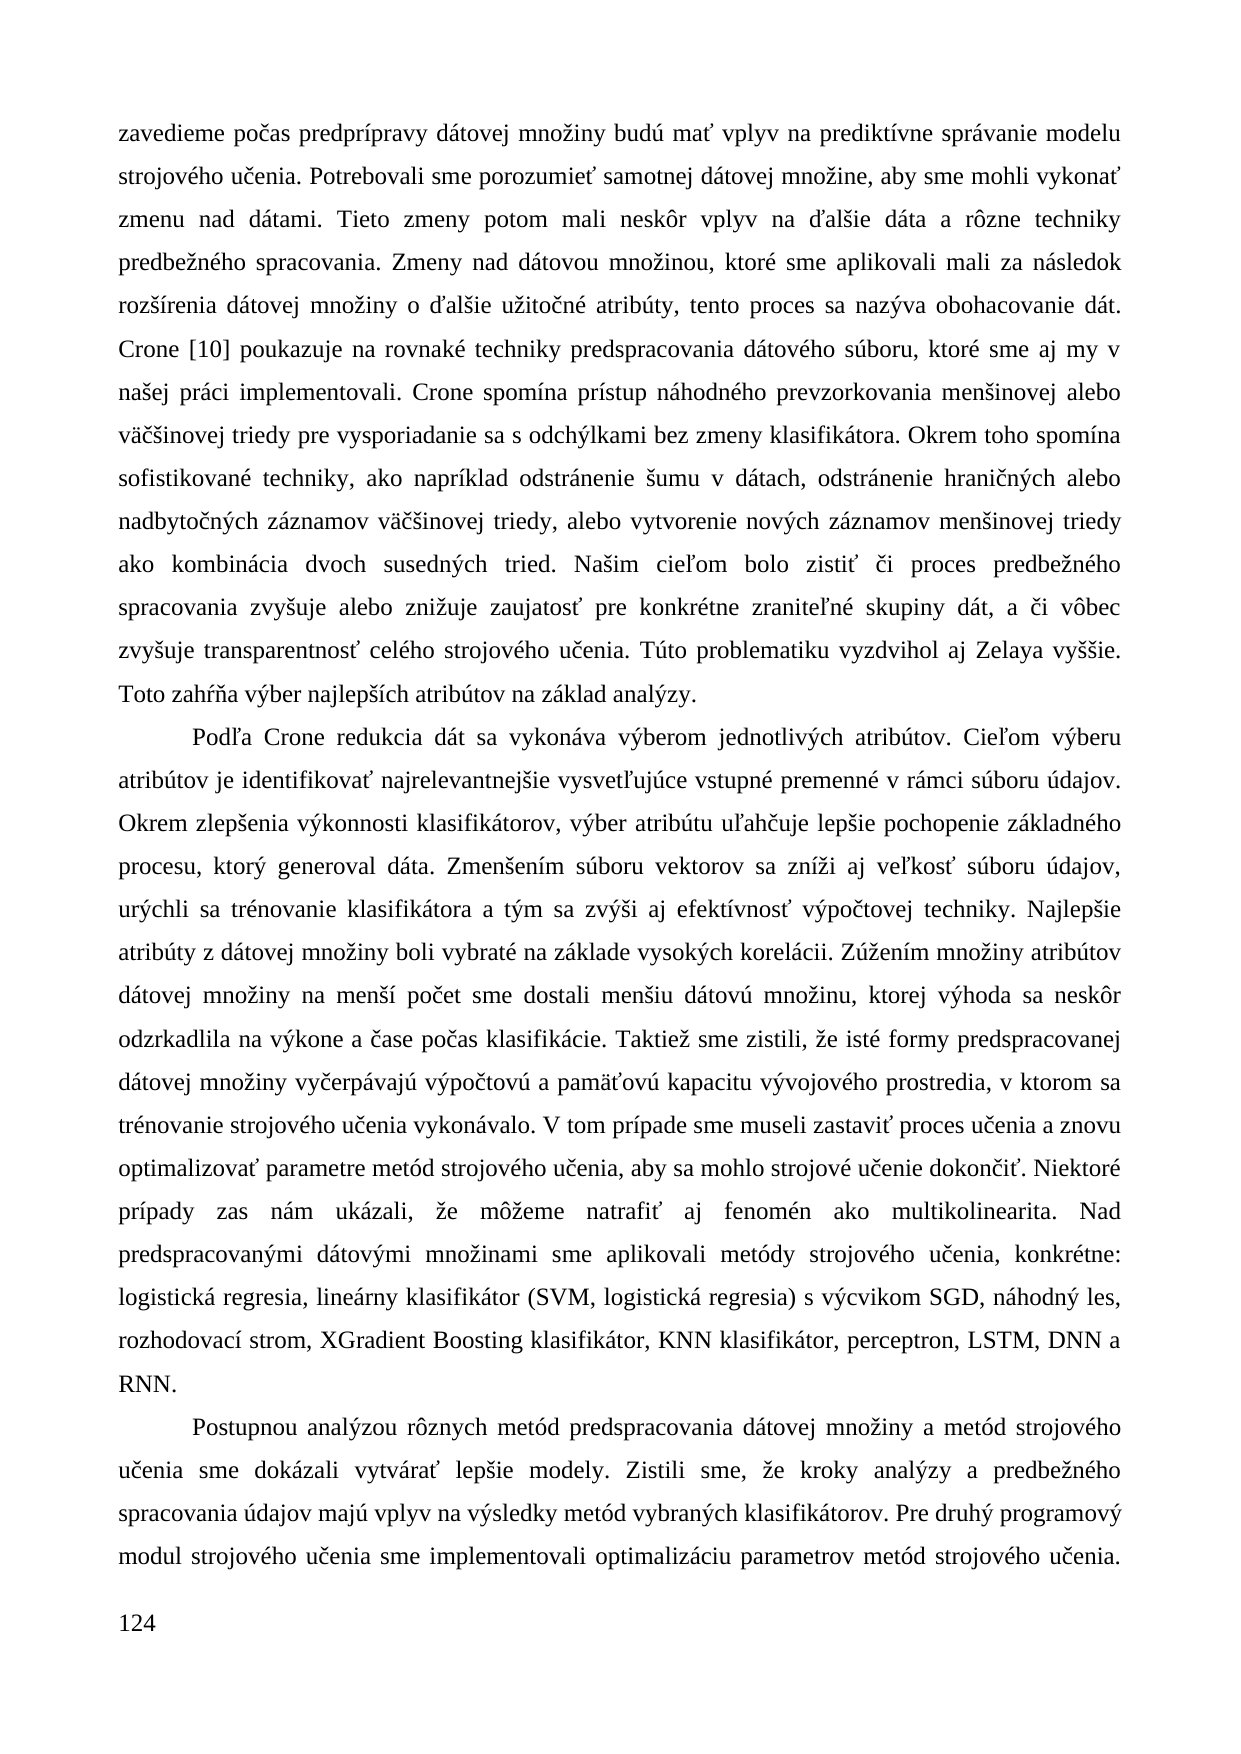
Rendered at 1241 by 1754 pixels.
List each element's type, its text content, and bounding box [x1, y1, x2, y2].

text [118, 118, 1122, 707]
text Podľa Crone redukcia dát sa vykonáva výberom jednotlivých atribútov. Cieľom výberu atribútov je identifikovať najrelevantnejšie vysvetľujúce vstupné premenné v rámci súboru údajov. Okrem zlepšenia výkonnosti klasifikátorov, výber atribútu uľahčuje lepšie pochopenie základného procesu, ktorý generoval dáta. Zmenšením súboru vektorov sa zníži aj veľkosť súboru údajov, urýchli sa trénovanie klasifikátora a tým sa zvýši aj efektívnosť výpočtovej techniky. Najlepšie atribúty z dátovej množiny boli vybraté na základe vysokých korelácii. Zúžením množiny atribútov dátovej množiny na menší počet sme dostali menšiu dátovú množinu, ktorej výhoda sa neskôr odzrkadlila na výkone a čase počas klasifikácie. Taktiež sme zistili, že isté formy predspracovanej dátovej množiny vyčerpávajú výpočtovú a pamäťovú kapacitu vývojového prostredia, v ktorom sa trénovanie strojového učenia vykonávalo. V tom prípade sme museli zastaviť proces učenia a znovu optimalizovať parametre metód strojového učenia, aby sa mohlo strojové učenie dokončiť. Niektoré prípady zas nám ukázali, že môžeme natrafiť aj fenomén ako multikolinearita. Nad predspracovanými dátovými množinami sme aplikovali metódy strojového učenia, konkrétne: logistická regresia, lineárny klasifikátor (SVM, logistická regresia) s výcvikom SGD, náhodný les, rozhodovací strom, XGradient Boosting klasifikátor, KNN klasifikátor, perceptron, LSTM, DNN a RNN. [118, 722, 1122, 1397]
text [118, 1412, 1122, 1570]
